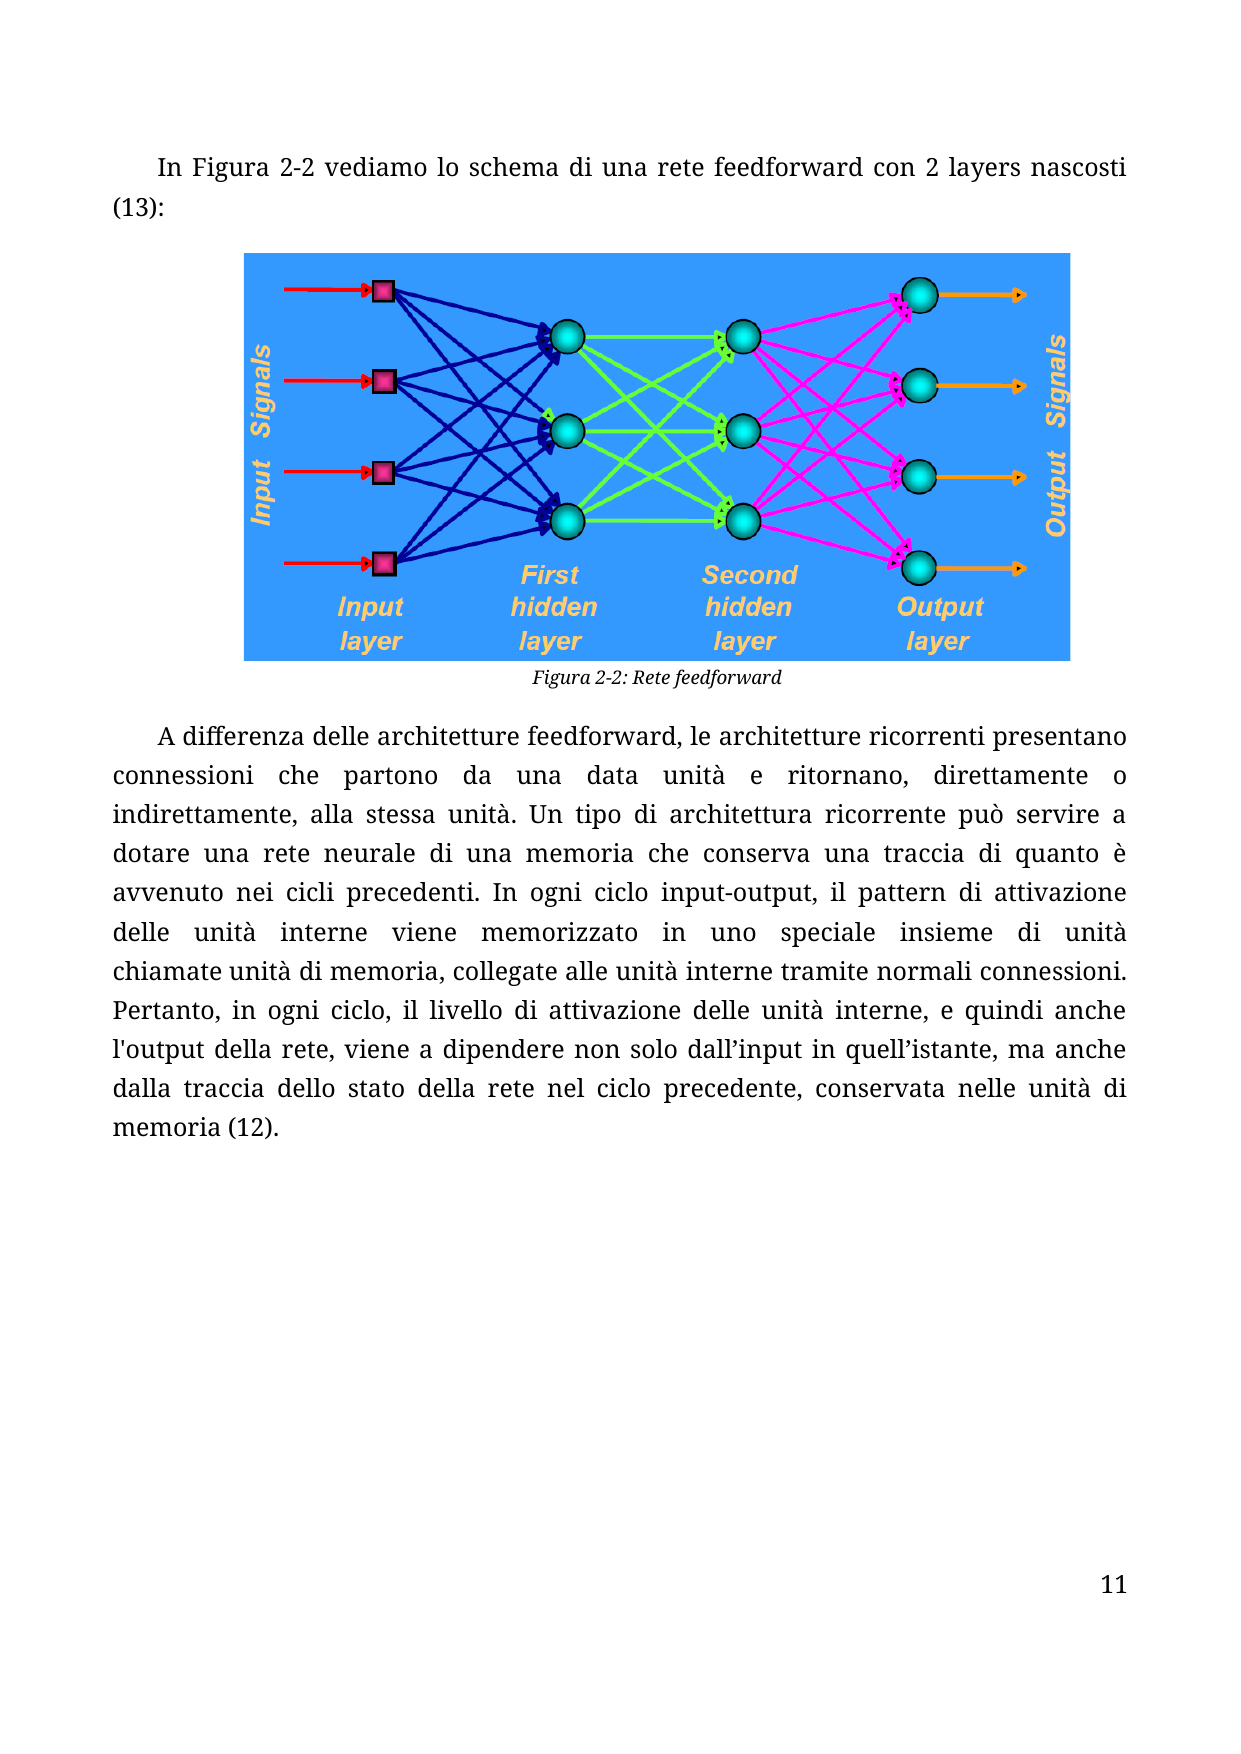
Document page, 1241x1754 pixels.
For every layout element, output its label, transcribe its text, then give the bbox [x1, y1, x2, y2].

picture [243, 253, 1071, 661]
text A differenza delle architetture feedforward, le architetture ricorrenti presentano connessioni che partono da una data unità e ritornano, direttamente o indirettamente, alla stessa unità. Un tipo di architettura ricorrente può servire a dotare una rete neurale di una memoria che conserva una traccia di quanto è avvenuto nei cicli precedenti. In ogni ciclo input-output, il pattern di attivazione delle unità interne viene memorizzato in uno speciale insieme di unità chiamate unità di memoria, collegate alle unità interne tramite normali connessioni. Pertanto, in ogni ciclo, il livello di attivazione delle unità interne, e quindi anche l'output della rete, viene a dipendere non solo dall’input in quell’istante, ma anche dalla traccia dello stato della rete nel ciclo precedente, conservata nelle unità di memoria (12). [112, 718, 1128, 1144]
text Figura 2-2: Rete feedforward [112, 664, 1128, 690]
text In Figura 2-2 vediamo lo schema di una rete feedforward con 2 layers nascosti (13): [112, 150, 1128, 223]
